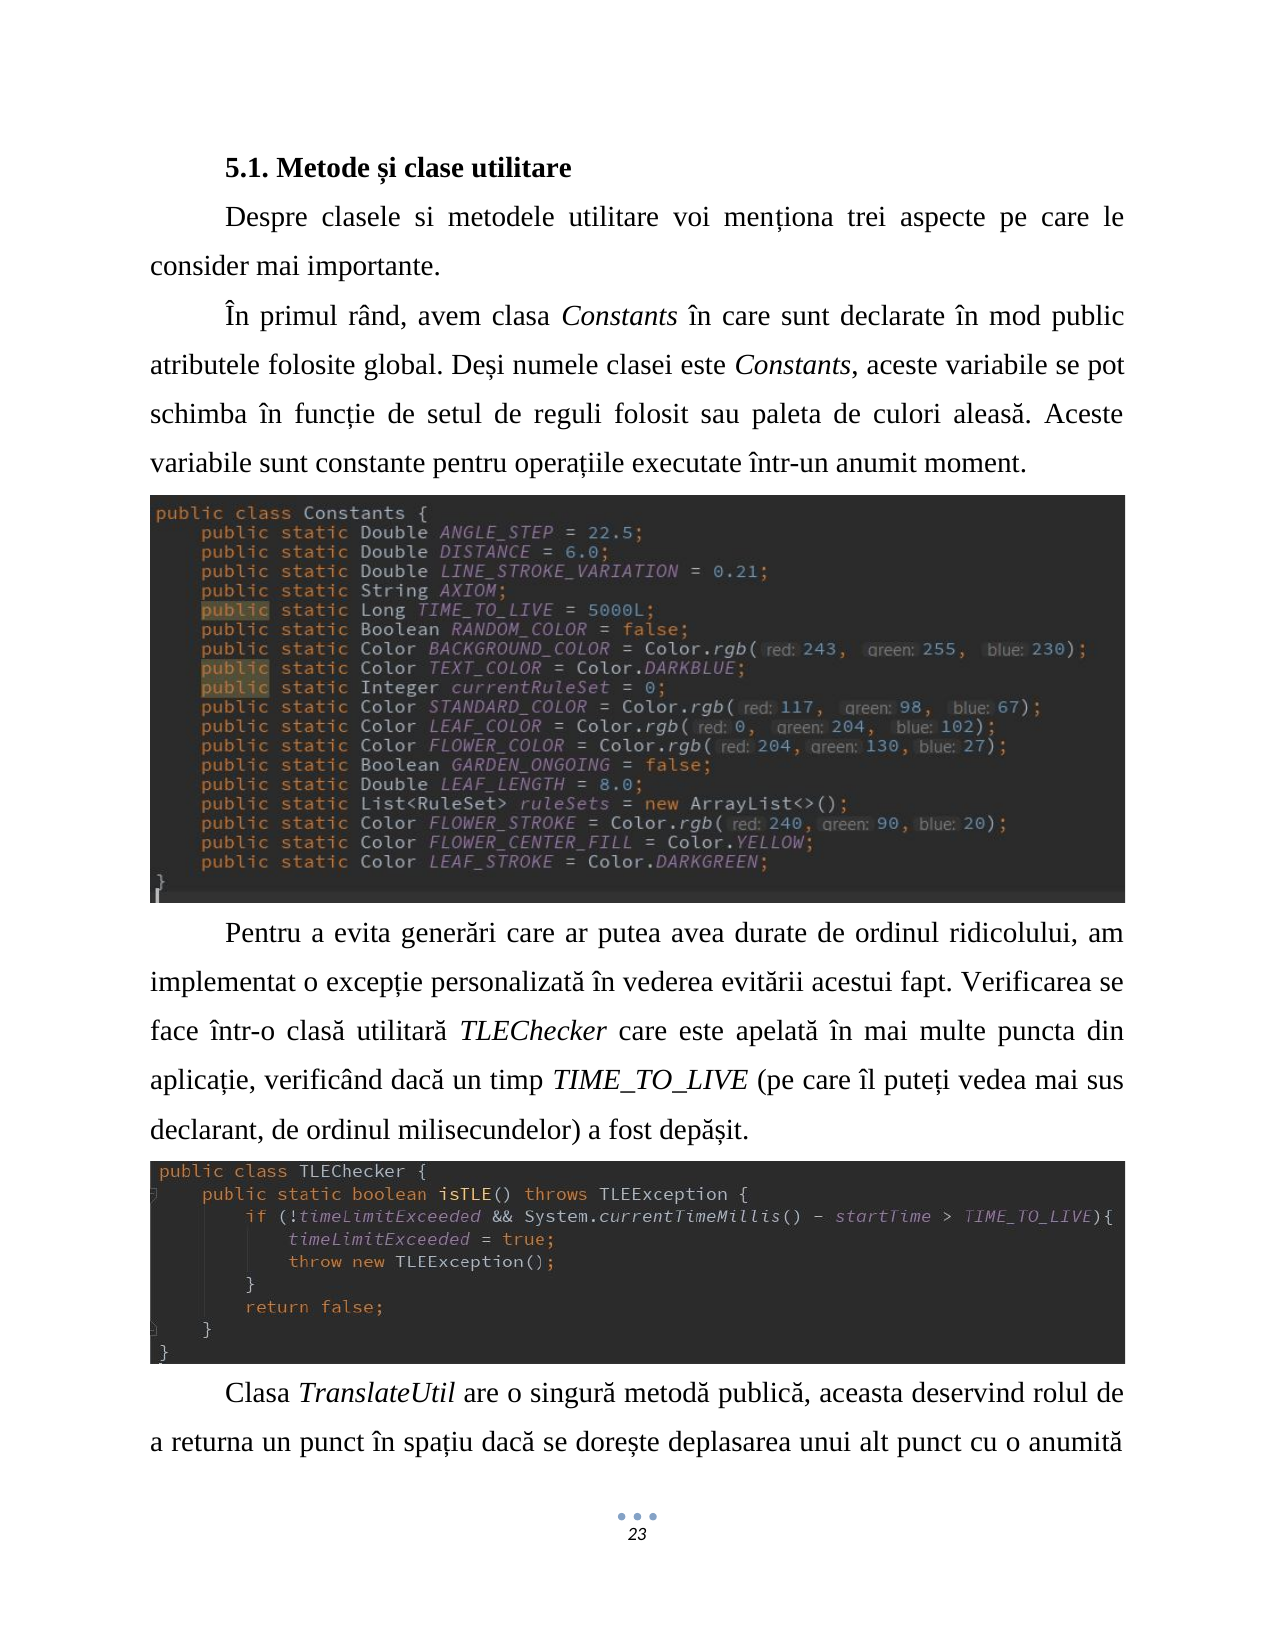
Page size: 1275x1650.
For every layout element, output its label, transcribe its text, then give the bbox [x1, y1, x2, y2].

text Despre clasele si metodele utilitare voi menționa trei aspecte pe care le consider mai importante. [150, 199, 1125, 282]
text 5.1. Metode și clase utilitare [150, 150, 1125, 183]
text În primul rând, avem clasa Constants în care sunt declarate în mod public atributele folosite global. Deși numele clasei este Constants, aceste variabile se pot schimba în funcție de setul de reguli folosit sau paleta de culori aleasă. Aceste variabile sunt constante pentru operațiile executate într-un anumit moment. [150, 298, 1125, 479]
picture [150, 1161, 1125, 1364]
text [150, 1375, 1125, 1458]
text Pentru a evita generări care ar putea avea durate de ordinul ridicolului, am implementat o excepție personalizată în vederea evitării acestui fapt. Verificarea se face într-o clasă utilitară TLEChecker care este apelată în mai multe puncta din aplicație, verificând dacă un timp TIME_TO_LIVE (pe care îl puteți vedea mai sus declarant, de ordinul milisecundelor) a fost depășit. [150, 915, 1125, 1145]
picture [150, 495, 1125, 903]
